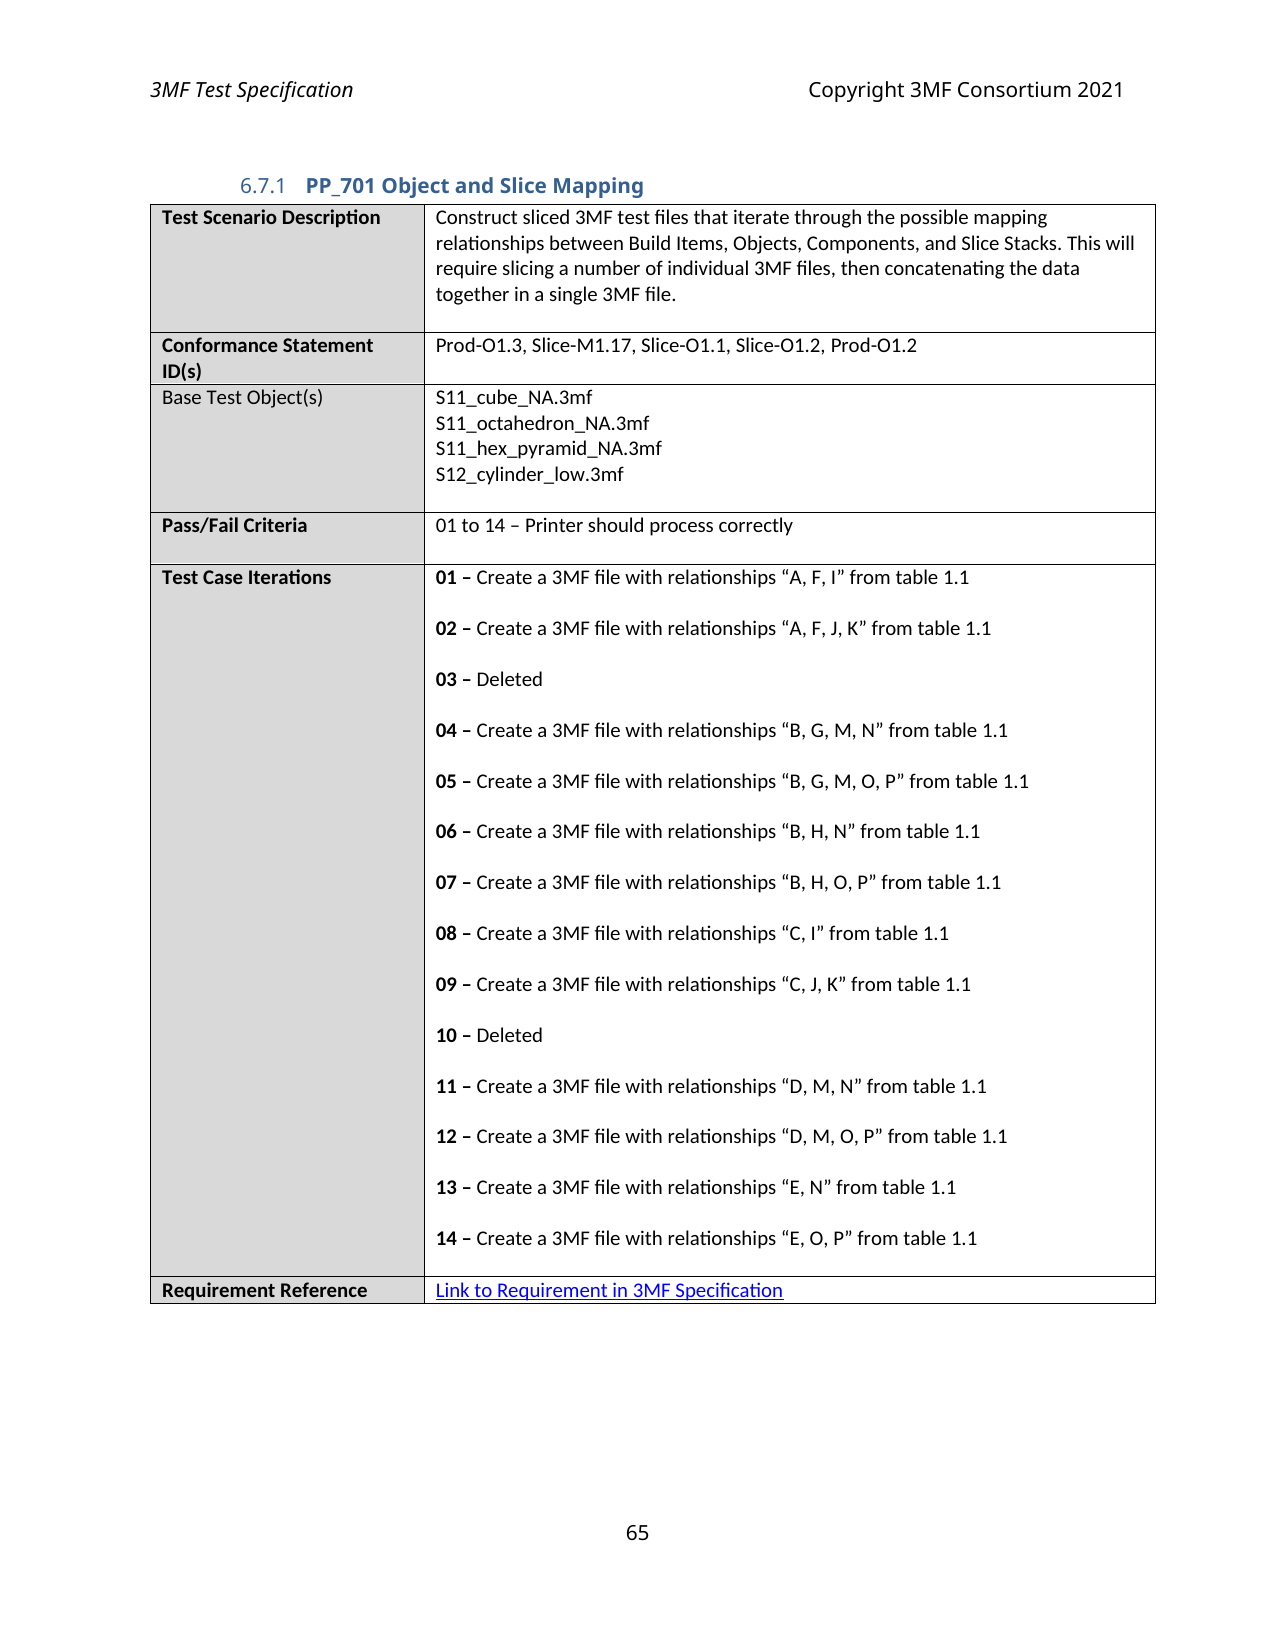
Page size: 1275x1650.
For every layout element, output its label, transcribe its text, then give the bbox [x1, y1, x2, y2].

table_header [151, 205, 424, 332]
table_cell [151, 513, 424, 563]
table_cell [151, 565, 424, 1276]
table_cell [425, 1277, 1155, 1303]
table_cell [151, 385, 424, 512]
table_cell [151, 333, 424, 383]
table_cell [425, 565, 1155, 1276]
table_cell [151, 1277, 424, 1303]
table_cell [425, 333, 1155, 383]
subtitle PP_701 Object and Slice Mapping [240, 171, 1125, 199]
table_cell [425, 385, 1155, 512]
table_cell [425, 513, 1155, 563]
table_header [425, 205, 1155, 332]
